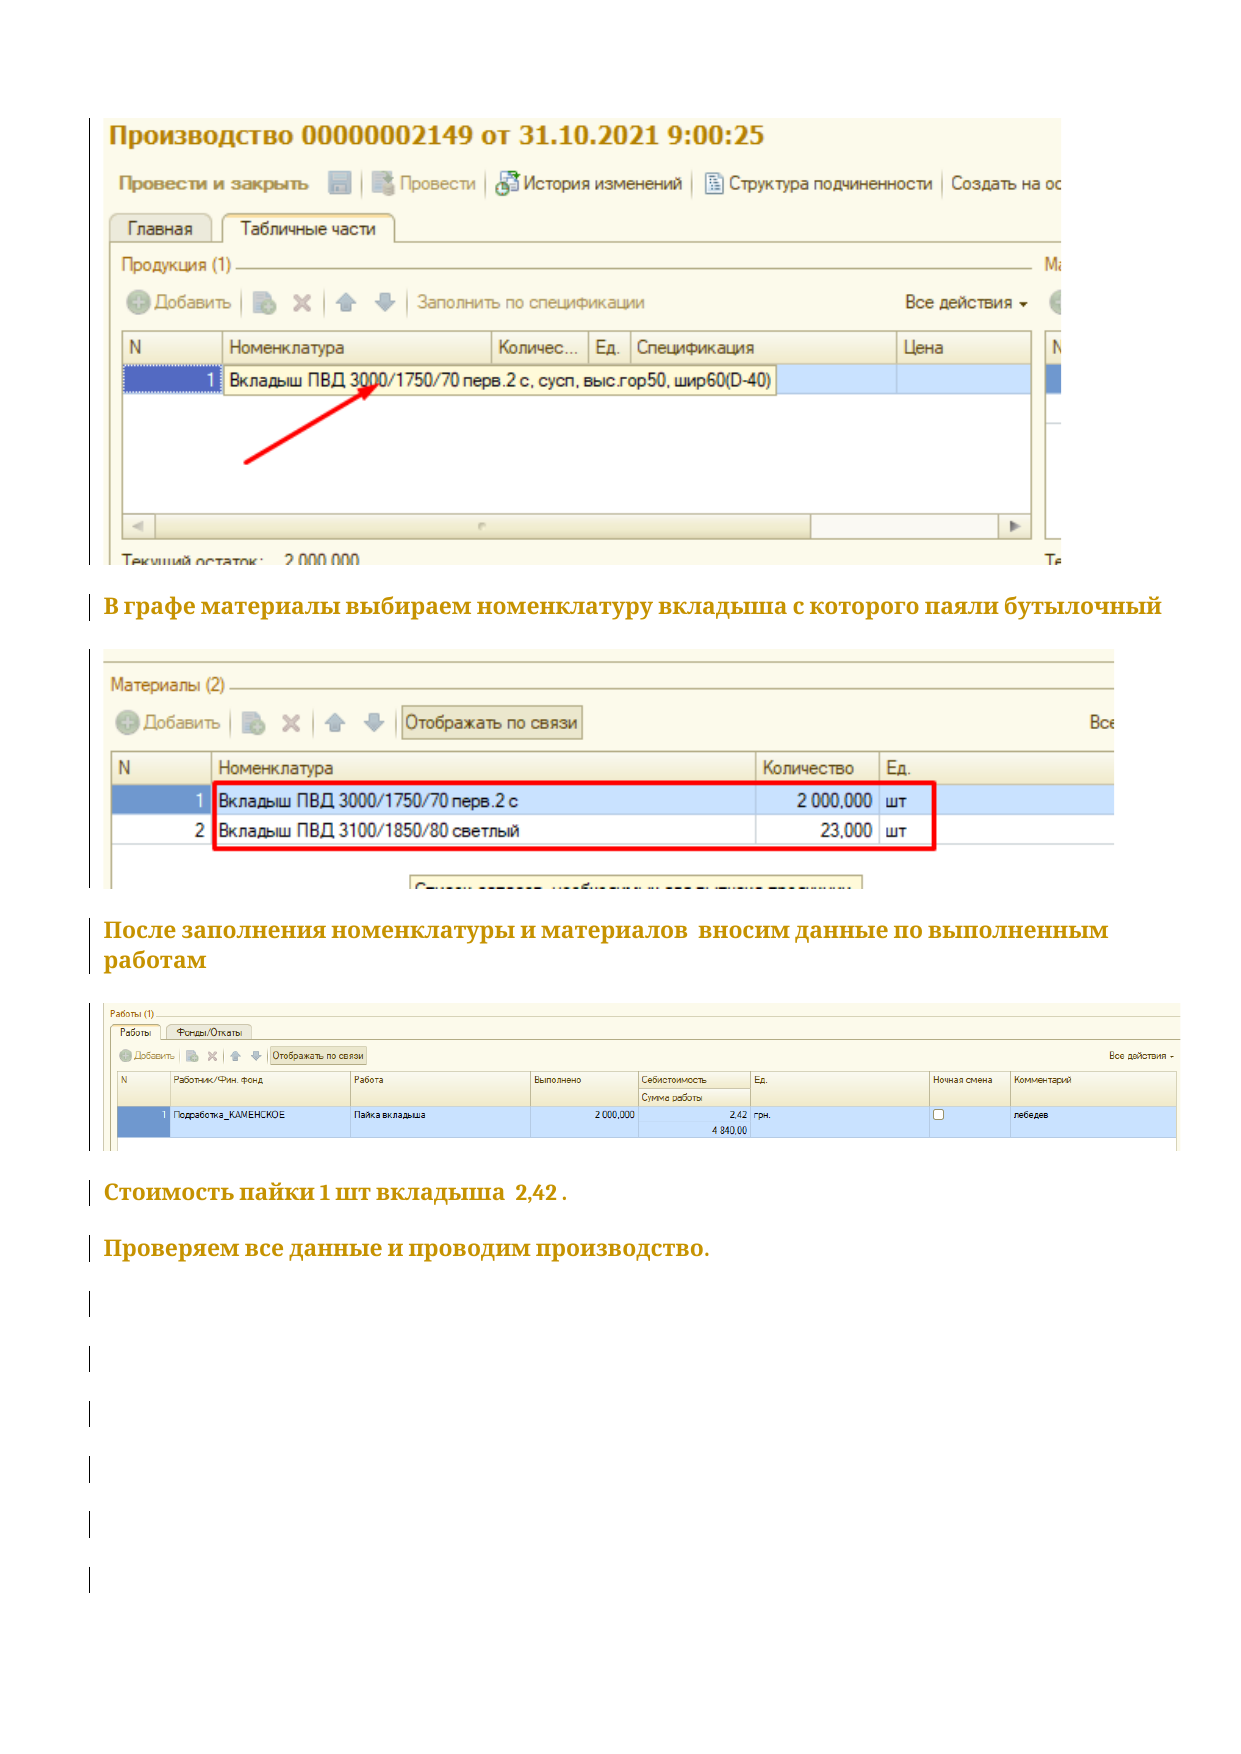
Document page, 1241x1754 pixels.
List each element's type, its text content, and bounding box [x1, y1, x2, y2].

picture [103, 1003, 1181, 1151]
text В графе материалы выбираем номенклатуру вкладыша с которого паяли бутылочный [103, 594, 1181, 621]
picture [103, 649, 1115, 889]
picture [103, 118, 1062, 565]
text После заполнения номенклатуры и материалов вносим данные по выполненным работам [103, 918, 1181, 974]
text Стоимость пайки 1 шт вкладыша 2,42 . [103, 1180, 1181, 1206]
text Проверяем все данные и проводим производство. [103, 1235, 1181, 1262]
